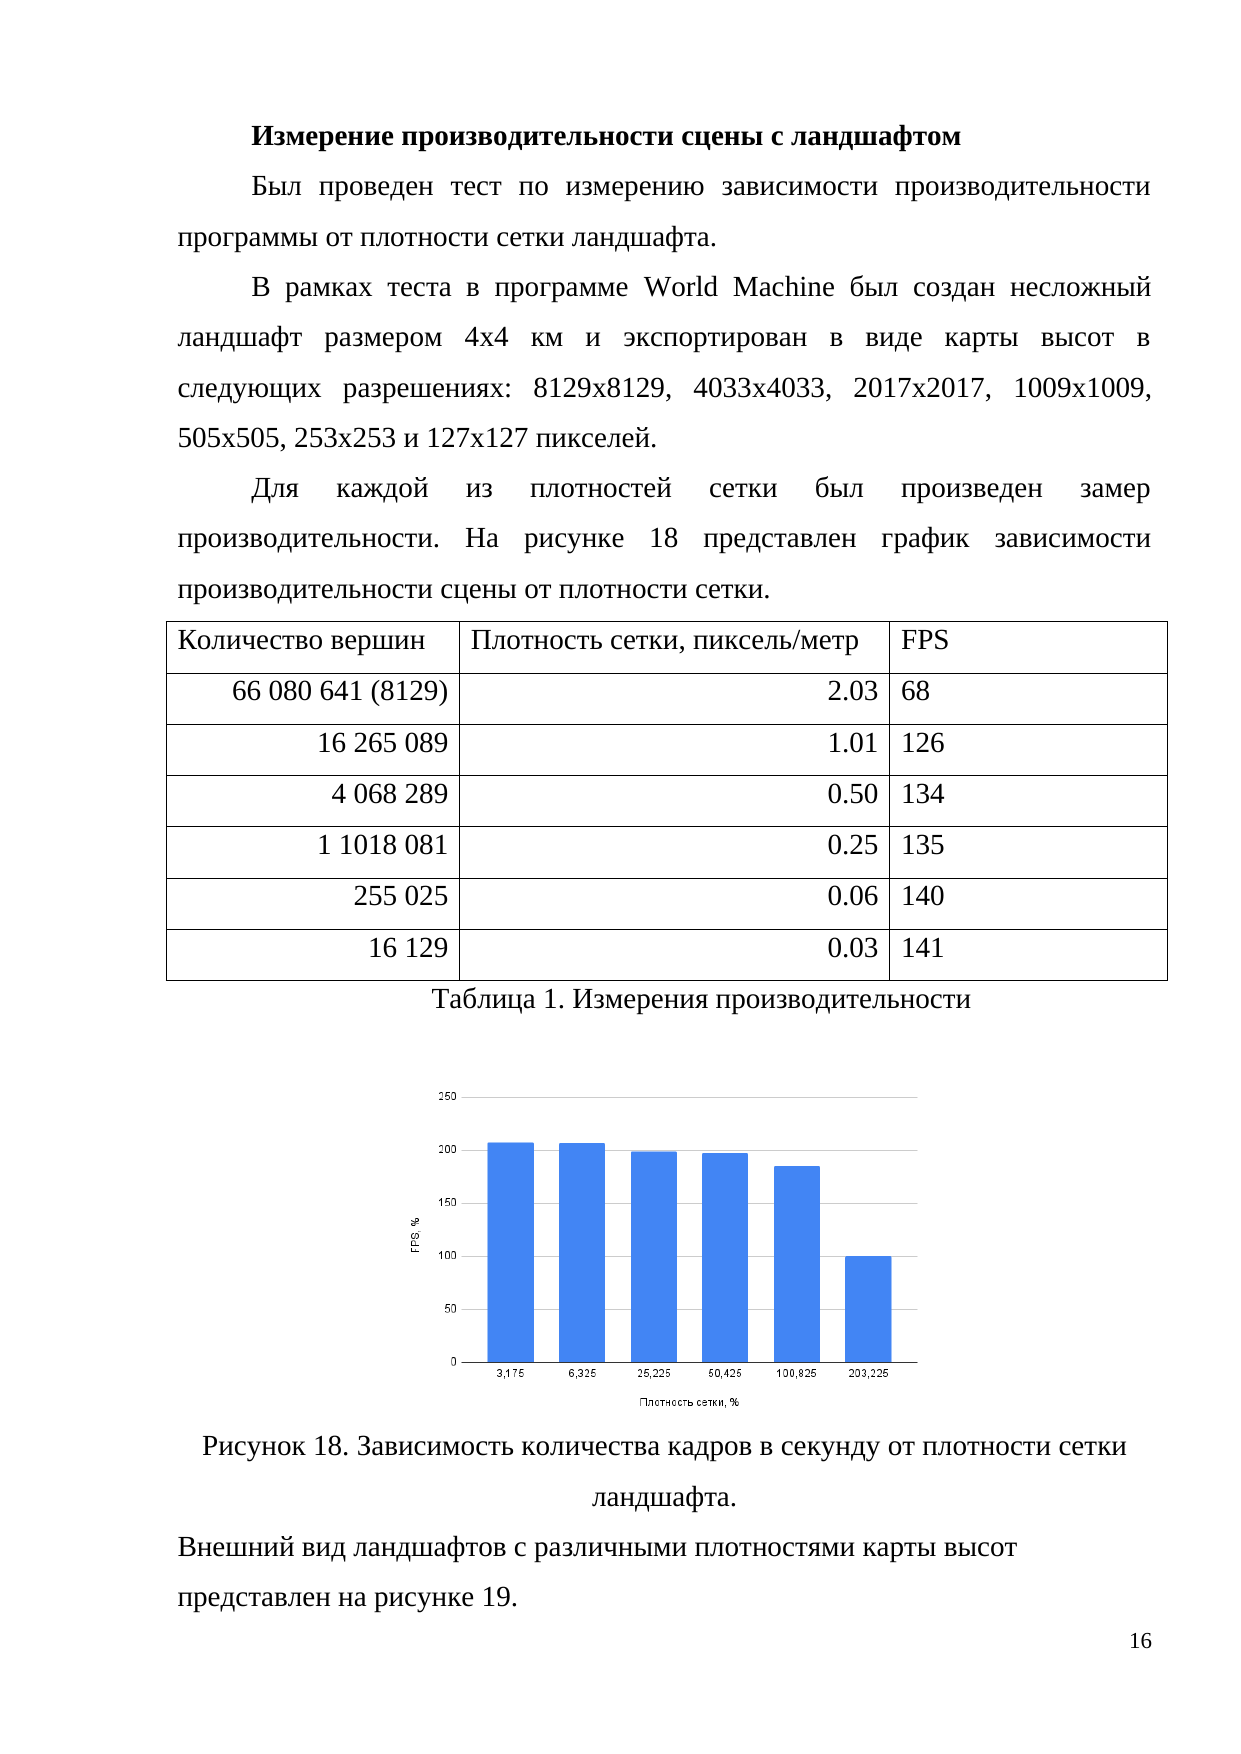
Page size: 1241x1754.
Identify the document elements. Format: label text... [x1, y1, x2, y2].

table_header FPS [890, 622, 1167, 672]
text Рисунок 18. Зависимость количества кадров в секунду от плотности сетки ландшафта. [177, 1428, 1152, 1512]
table_cell 1 1018 081 [167, 827, 459, 877]
text Был проведен тест по измерению зависимости производительности программы от плотности сетки ландшафта. [177, 168, 1152, 252]
picture [393, 1081, 936, 1412]
table_header Плотность сетки, пиксель/метр [460, 622, 889, 672]
table_cell 0.06 [460, 879, 889, 929]
table_cell 0.03 [460, 930, 889, 980]
table_cell 16 265 089 [167, 725, 459, 775]
table_cell 126 [890, 725, 1167, 775]
table_header Количество вершин [167, 622, 459, 672]
table_cell 4 068 289 [167, 776, 459, 826]
table_cell 0.50 [460, 776, 889, 826]
text Для каждой из плотностей сетки был произведен замер производительности. На рисунке 18 представлен график зависимости производительности сцены от плотности сетки. [177, 470, 1152, 604]
table_cell 135 [890, 827, 1167, 877]
table_cell 141 [890, 930, 1167, 980]
text Внешний вид ландшафтов с различными плотностями карты высот представлен на рисунке 19. [177, 1529, 1152, 1613]
table_cell 16 129 [167, 930, 459, 980]
table_cell 68 [890, 674, 1167, 724]
table_cell 66 080 641 (8129) [167, 674, 459, 724]
text Таблица 1. Измерения производительности [177, 981, 1152, 1014]
table_cell 255 025 [167, 879, 459, 929]
table_cell 134 [890, 776, 1167, 826]
text Измерение производительности сцены с ландшафтом [251, 118, 1152, 152]
table_cell 140 [890, 879, 1167, 929]
table_cell 0.25 [460, 827, 889, 877]
table_cell 1.01 [460, 725, 889, 775]
table_cell 2.03 [460, 674, 889, 724]
text В рамках теста в программе World Machine был создан несложный ландшафт размером 4x4 км и экспортирован в виде карты высот в следующих разрешениях: 8129x8129, 4033x4033, 2017x2017, 1009x1009, 505x505, 253x253 и 127x127 пикселей. [177, 269, 1152, 453]
